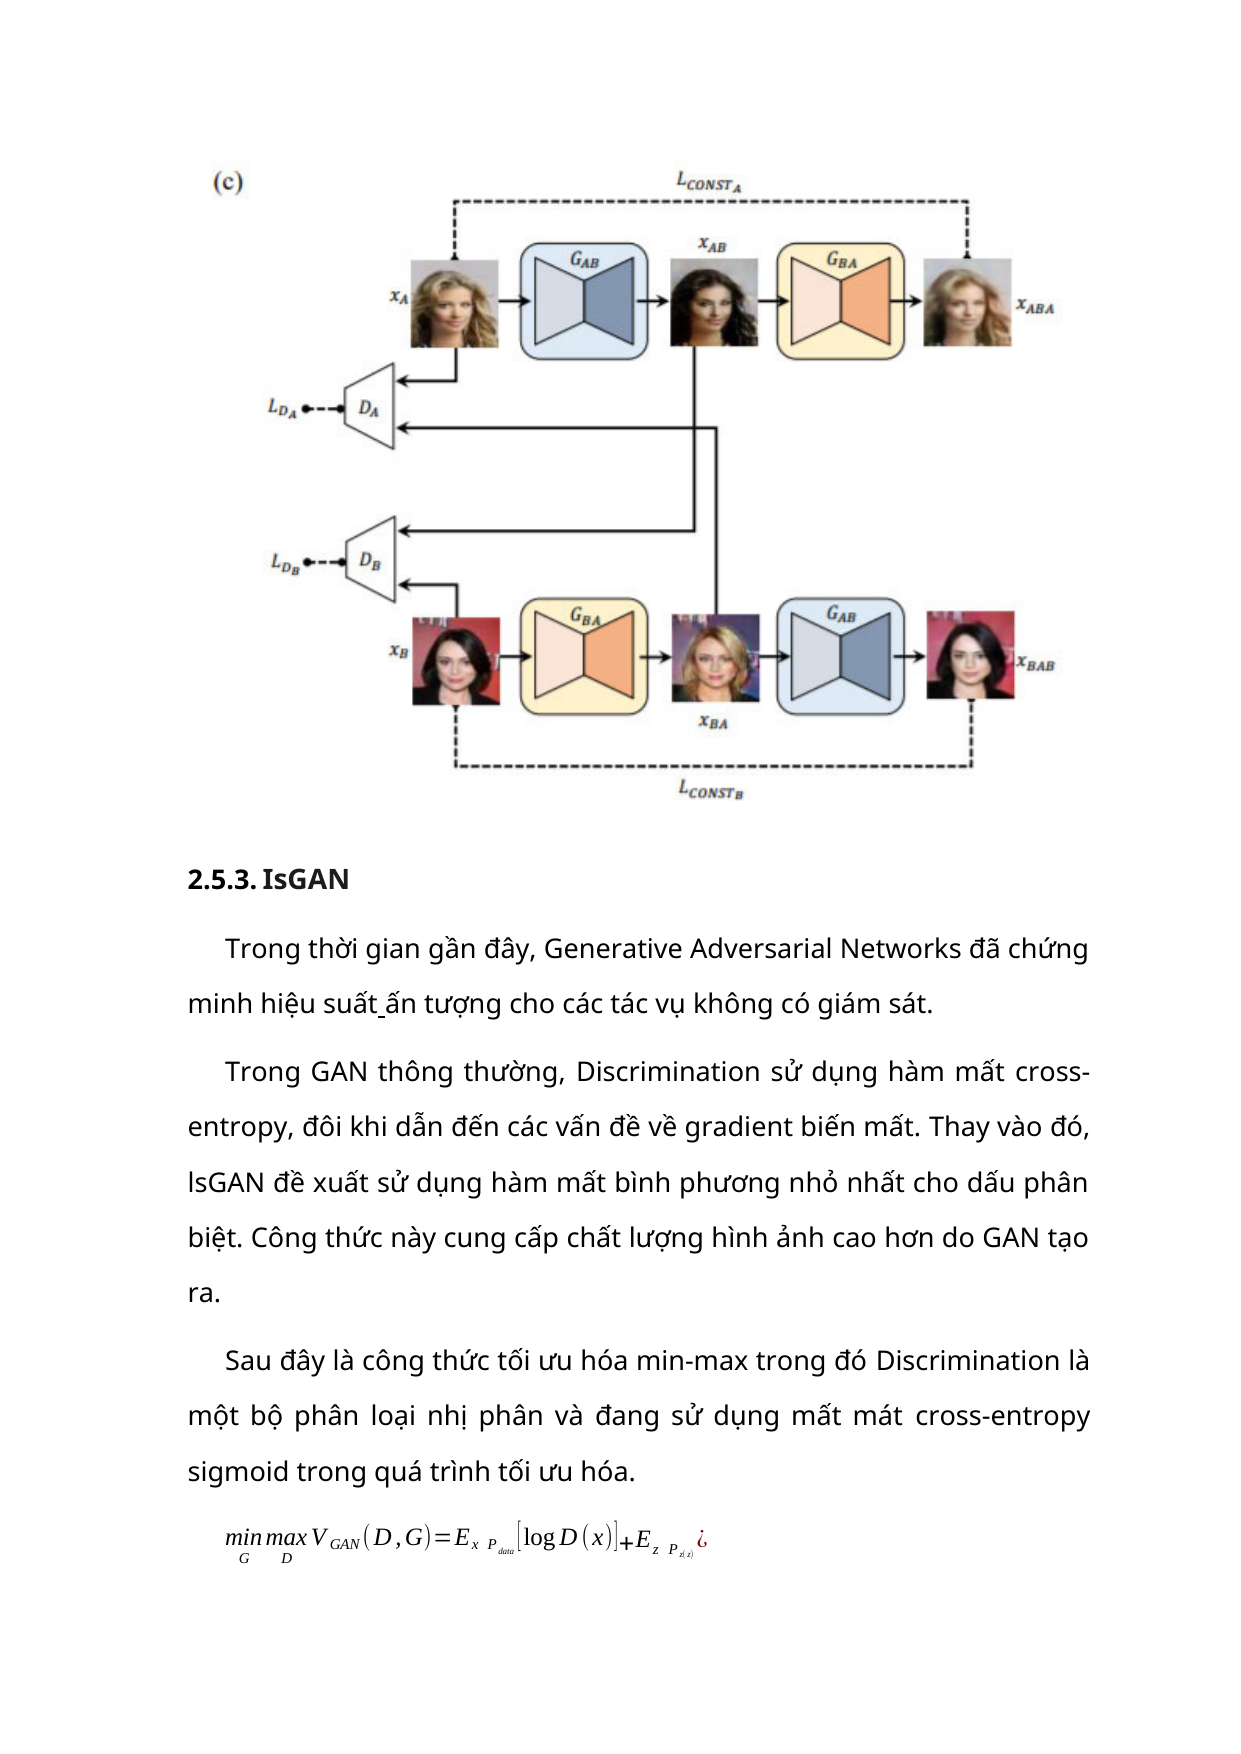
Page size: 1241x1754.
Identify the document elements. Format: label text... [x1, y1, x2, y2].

list Sau đây là công thức tối ưu hóa min-max trong đó Discrimination là một bộ phân loại nhị phân và đang sử dụng mất mát cross-entropy sigmoid trong quá trình tối ưu hóa. [187, 1342, 1090, 1489]
text + [150, 1520, 1090, 1566]
list IsGAN [187, 859, 1090, 898]
list Trong thời gian gần đây, Generative Adversarial Networks đã chứng minh hiệu suất ấn tượng cho các tác vụ không có giám sát. [187, 929, 1090, 1022]
list Trong GAN thông thường, Discrimination sử dụng hàm mất cross-entropy, đôi khi dẫn đến các vấn đề về gradient biến mất. Thay vào đó, lsGAN đề xuất sử dụng hàm mất bình phương nhỏ nhất cho dấu phân biệt. Công thức này cung cấp chất lượng hình ảnh cao hơn do GAN tạo ra. [187, 1052, 1090, 1311]
picture [200, 150, 1088, 829]
